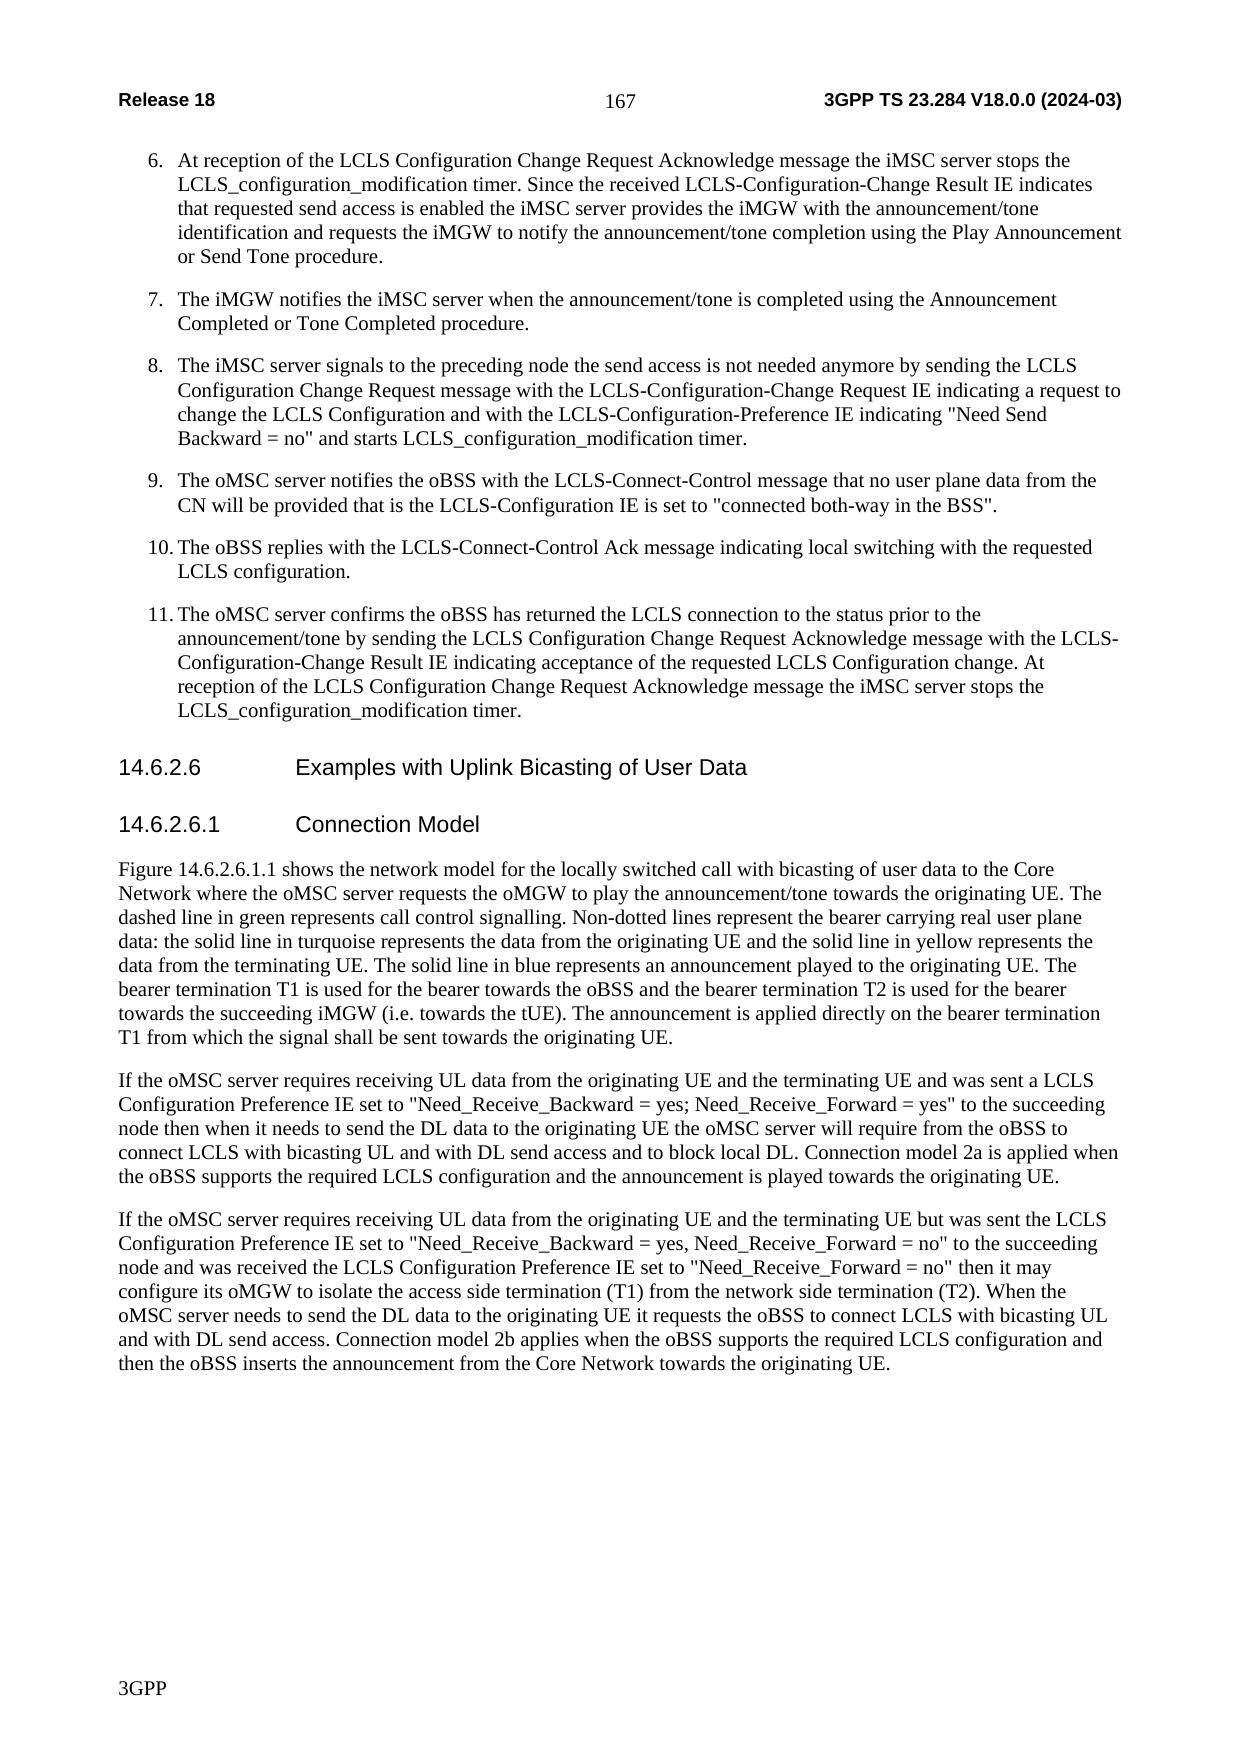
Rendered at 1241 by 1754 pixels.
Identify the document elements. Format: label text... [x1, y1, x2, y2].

text If the oMSC server requires receiving UL data from the originating UE and the terminating UE and was sent a LCLS Configuration Preference IE set to "Need_Receive_Backward = yes; Need_Receive_Forward = yes" to the succeeding node then when it needs to send the DL data to the originating UE the oMSC server will require from the oBSS to connect LCLS with bicasting UL and with DL send access and to block local DL. Connection model 2a is applied when the oBSS supports the required LCLS configuration and the announcement is played towards the originating UE. [118, 1068, 1122, 1188]
text Figure 14.6.2.6.1.1 shows the network model for the locally switched call with bicasting of user data to the Core Network where the oMSC server requests the oMGW to play the announcement/tone towards the originating UE. The dashed line in green represents call control signalling. Non-dotted lines represent the bearer carrying real user plane data: the solid line in turquoise represents the data from the originating UE and the solid line in yellow represents the data from the terminating UE. The solid line in blue represents an announcement played to the originating UE. The bearer termination T1 is used for the bearer towards the oBSS and the bearer termination T2 is used for the bearer towards the succeeding iMGW (i.e. towards the tUE). The announcement is applied directly on the bearer termination T1 from which the signal shall be sent towards the originating UE. [118, 856, 1122, 1049]
text 9. The oMSC server notifies the oBSS with the LCLS-Connect-Control message that no user plane data from the CN will be provided that is the LCLS-Configuration IE is set to "connected both-way in the BSS". [148, 468, 1122, 517]
text 7. The iMGW notifies the iMSC server when the announcement/tone is completed using the Announcement Completed or Tone Completed procedure. [148, 287, 1122, 335]
subtitle 14.6.2.6.1 Connection Model [118, 811, 1122, 838]
text 10. The oBSS replies with the LCLS-Connect-Control Ack message indicating local switching with the requested LCLS configuration. [148, 535, 1122, 583]
text 8. The iMSC server signals to the preceding node the send access is not needed anymore by sending the LCLS Configuration Change Request message with the LCLS-Configuration-Change Request IE indicating a request to change the LCLS Configuration and with the LCLS-Configuration-Preference IE indicating "Need Send Backward = no" and starts LCLS_configuration_modification timer. [148, 353, 1122, 450]
text 11. The oMSC server confirms the oBSS has returned the LCLS connection to the status prior to the announcement/tone by sending the LCLS Configuration Change Request Acknowledge message with the LCLS-Configuration-Change Result IE indicating acceptance of the requested LCLS Configuration change. At reception of the LCLS Configuration Change Request Acknowledge message the iMSC server stops the LCLS_configuration_modification timer. [148, 602, 1122, 722]
text If the oMSC server requires receiving UL data from the originating UE and the terminating UE but was sent the LCLS Configuration Preference IE set to "Need_Receive_Backward = yes, Need_Receive_Forward = no" to the succeeding node and was received the LCLS Configuration Preference IE set to "Need_Receive_Forward = no" then it may configure its oMGW to isolate the access side termination (T1) from the network side termination (T2). When the oMSC server needs to send the DL data to the originating UE it requests the oBSS to connect LCLS with bicasting UL and with DL send access. Connection model 2b applies when the oBSS supports the required LCLS configuration and then the oBSS inserts the announcement from the Core Network towards the originating UE. [118, 1207, 1122, 1375]
text 6. At reception of the LCLS Configuration Change Request Acknowledge message the iMSC server stops the LCLS_configuration_modification timer. Since the received LCLS-Configuration-Change Result IE indicates that requested send access is enabled the iMSC server provides the iMGW with the announcement/tone identification and requests the iMGW to notify the announcement/tone completion using the Play Announcement or Send Tone procedure. [148, 147, 1122, 268]
subtitle 14.6.2.6 Examples with Uplink Bicasting of User Data [118, 754, 1122, 780]
